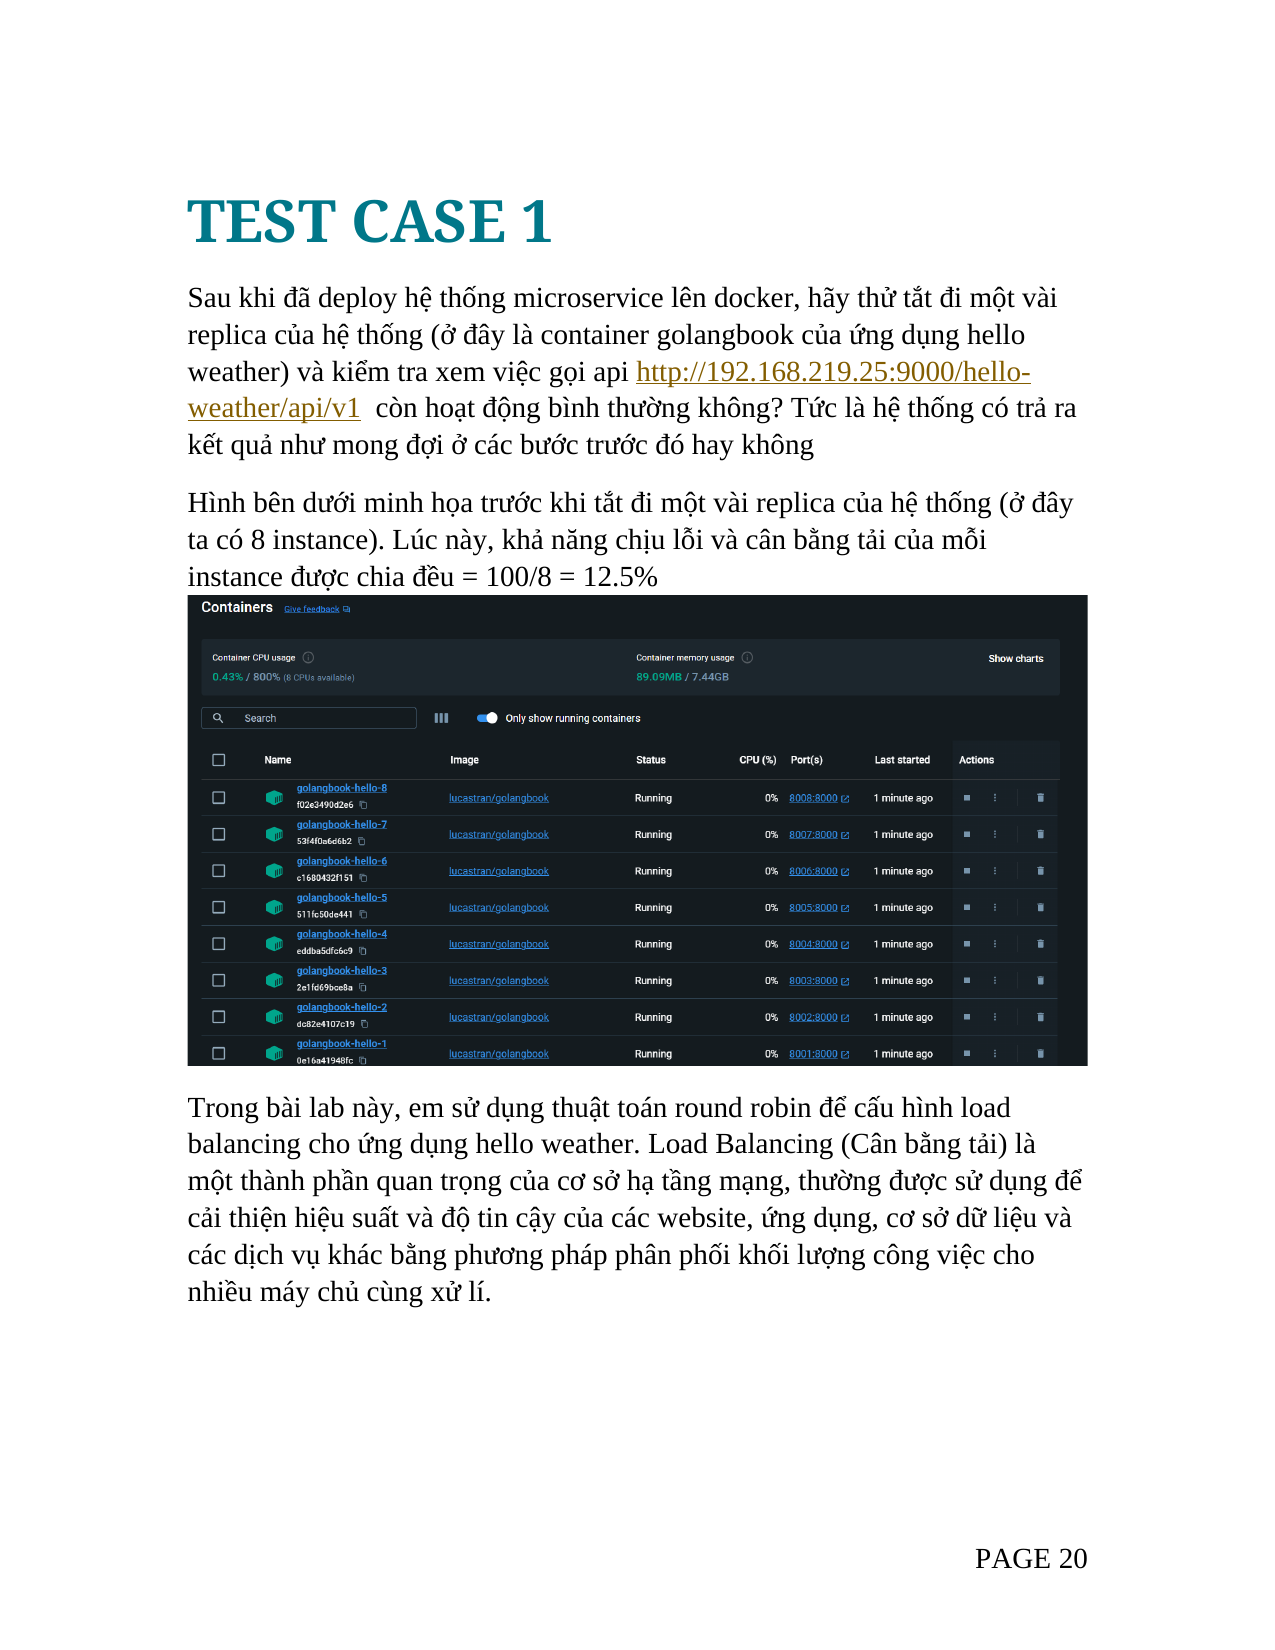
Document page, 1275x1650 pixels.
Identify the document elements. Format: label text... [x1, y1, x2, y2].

picture [187, 595, 1088, 1066]
text Trong bài lab này, em sử dụng thuật toán round robin để cấu hình load balancing cho ứng dụng hello weather. Load Balancing (Cân bằng tải) là một thành phần quan trọng của cơ sở hạ tầng mạng, thường được sử dụng để cải thiện hiệu suất và độ tin cậy của các website, ứng dụng, cơ sở dữ liệu và các dịch vụ khác bằng phương pháp phân phối khối lượng công việc cho nhiều máy chủ cùng xử lí. [187, 1090, 1087, 1308]
text Sau khi đã deploy hệ thống microservice lên docker, hãy thử tắt đi một vài replica của hệ thống (ở đây là container golangbook của ứng dụng hello weather) và kiểm tra xem việc gọi api http://192.168.219.25:9000/hello-weather/api/v1 còn hoạt động bình thường không? Tức là hệ thống có trả ra kết quả như mong đợi ở các bước trước đó hay không [187, 280, 1087, 461]
subtitle TEST CASE 1 [187, 180, 1087, 259]
text Hình bên dưới minh họa trước khi tắt đi một vài replica của hệ thống (ở đây ta có 8 instance). Lúc này, khả năng chịu lỗi và cân bằng tải của mỗi instance được chia đều = 100/8 = 12.5% [187, 485, 1087, 595]
